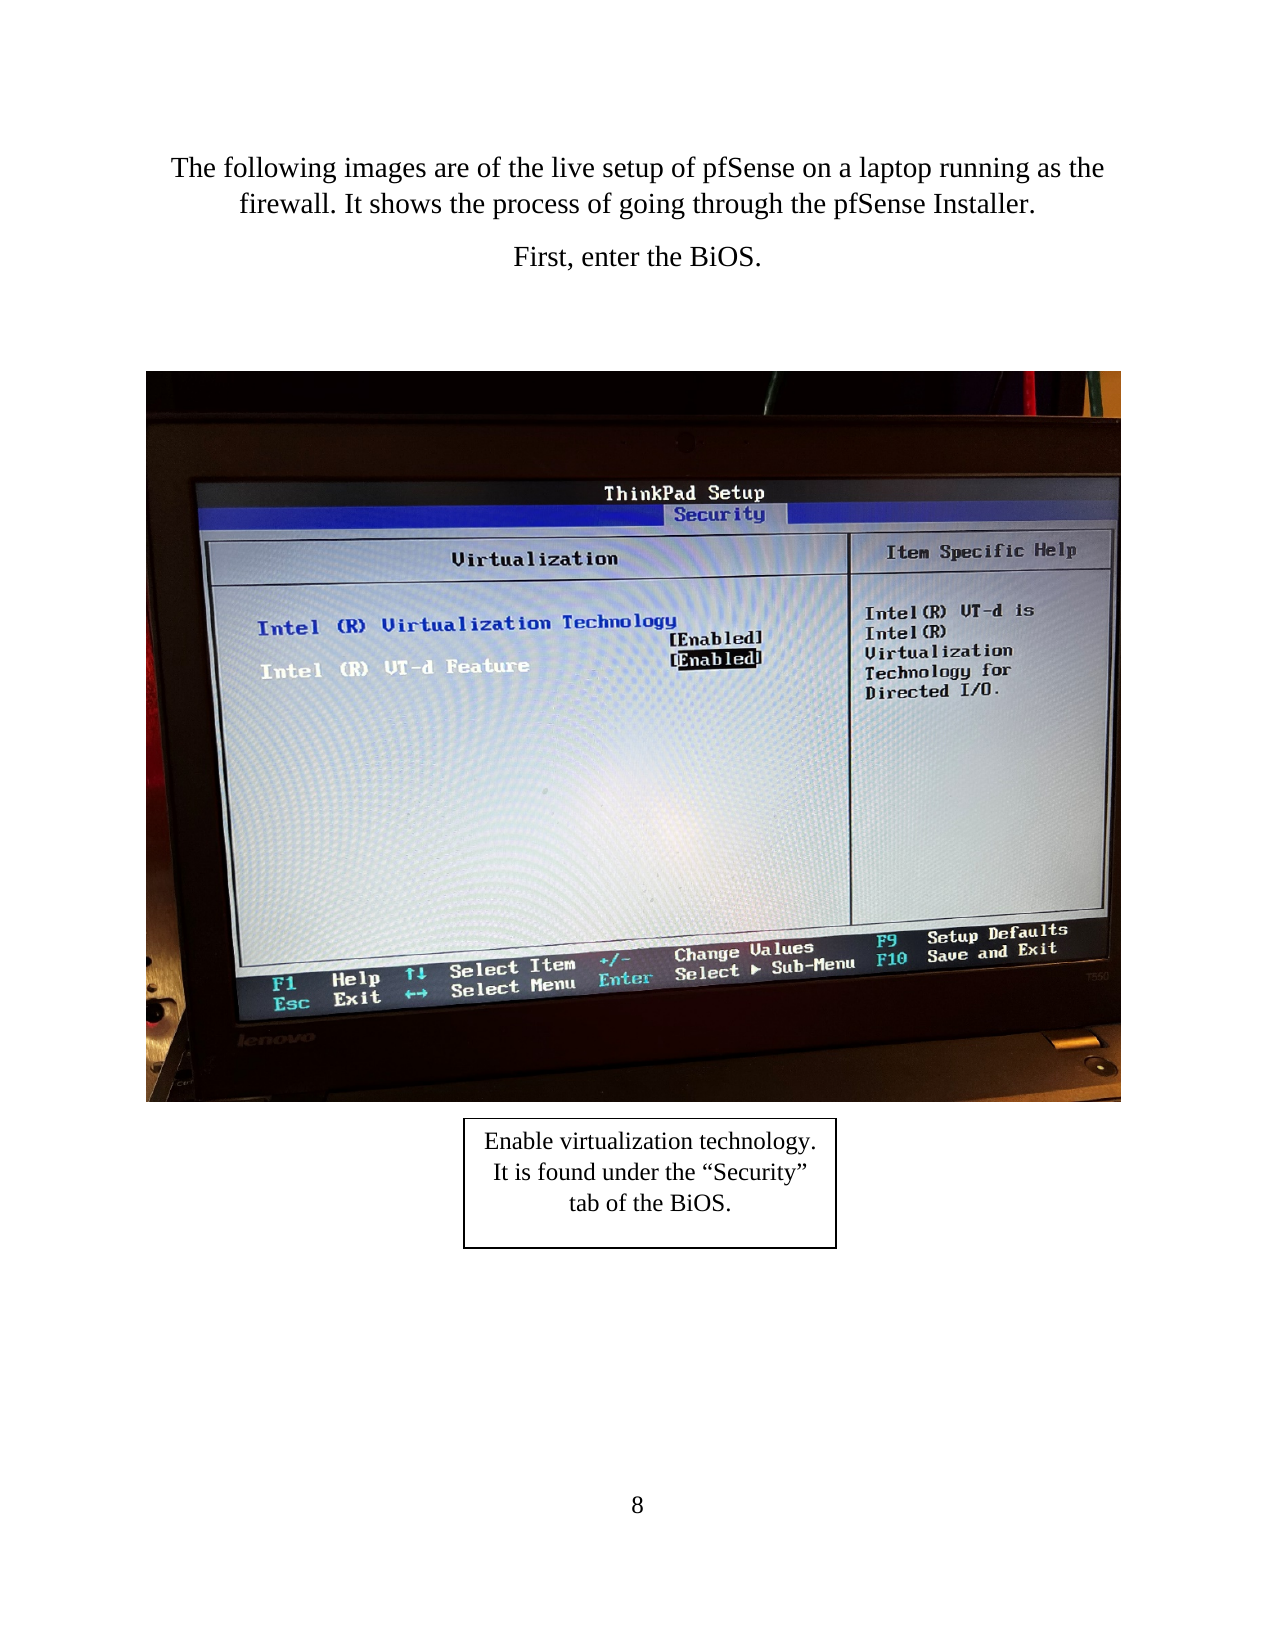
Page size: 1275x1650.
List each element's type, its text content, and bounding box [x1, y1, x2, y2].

picture [147, 371, 1120, 1102]
text First, enter the BiOS. [150, 239, 1125, 272]
text The following images are of the live setup of pfSense on a laptop running as the firewall. It shows the process of going through the pfSense Installer. [150, 150, 1125, 220]
